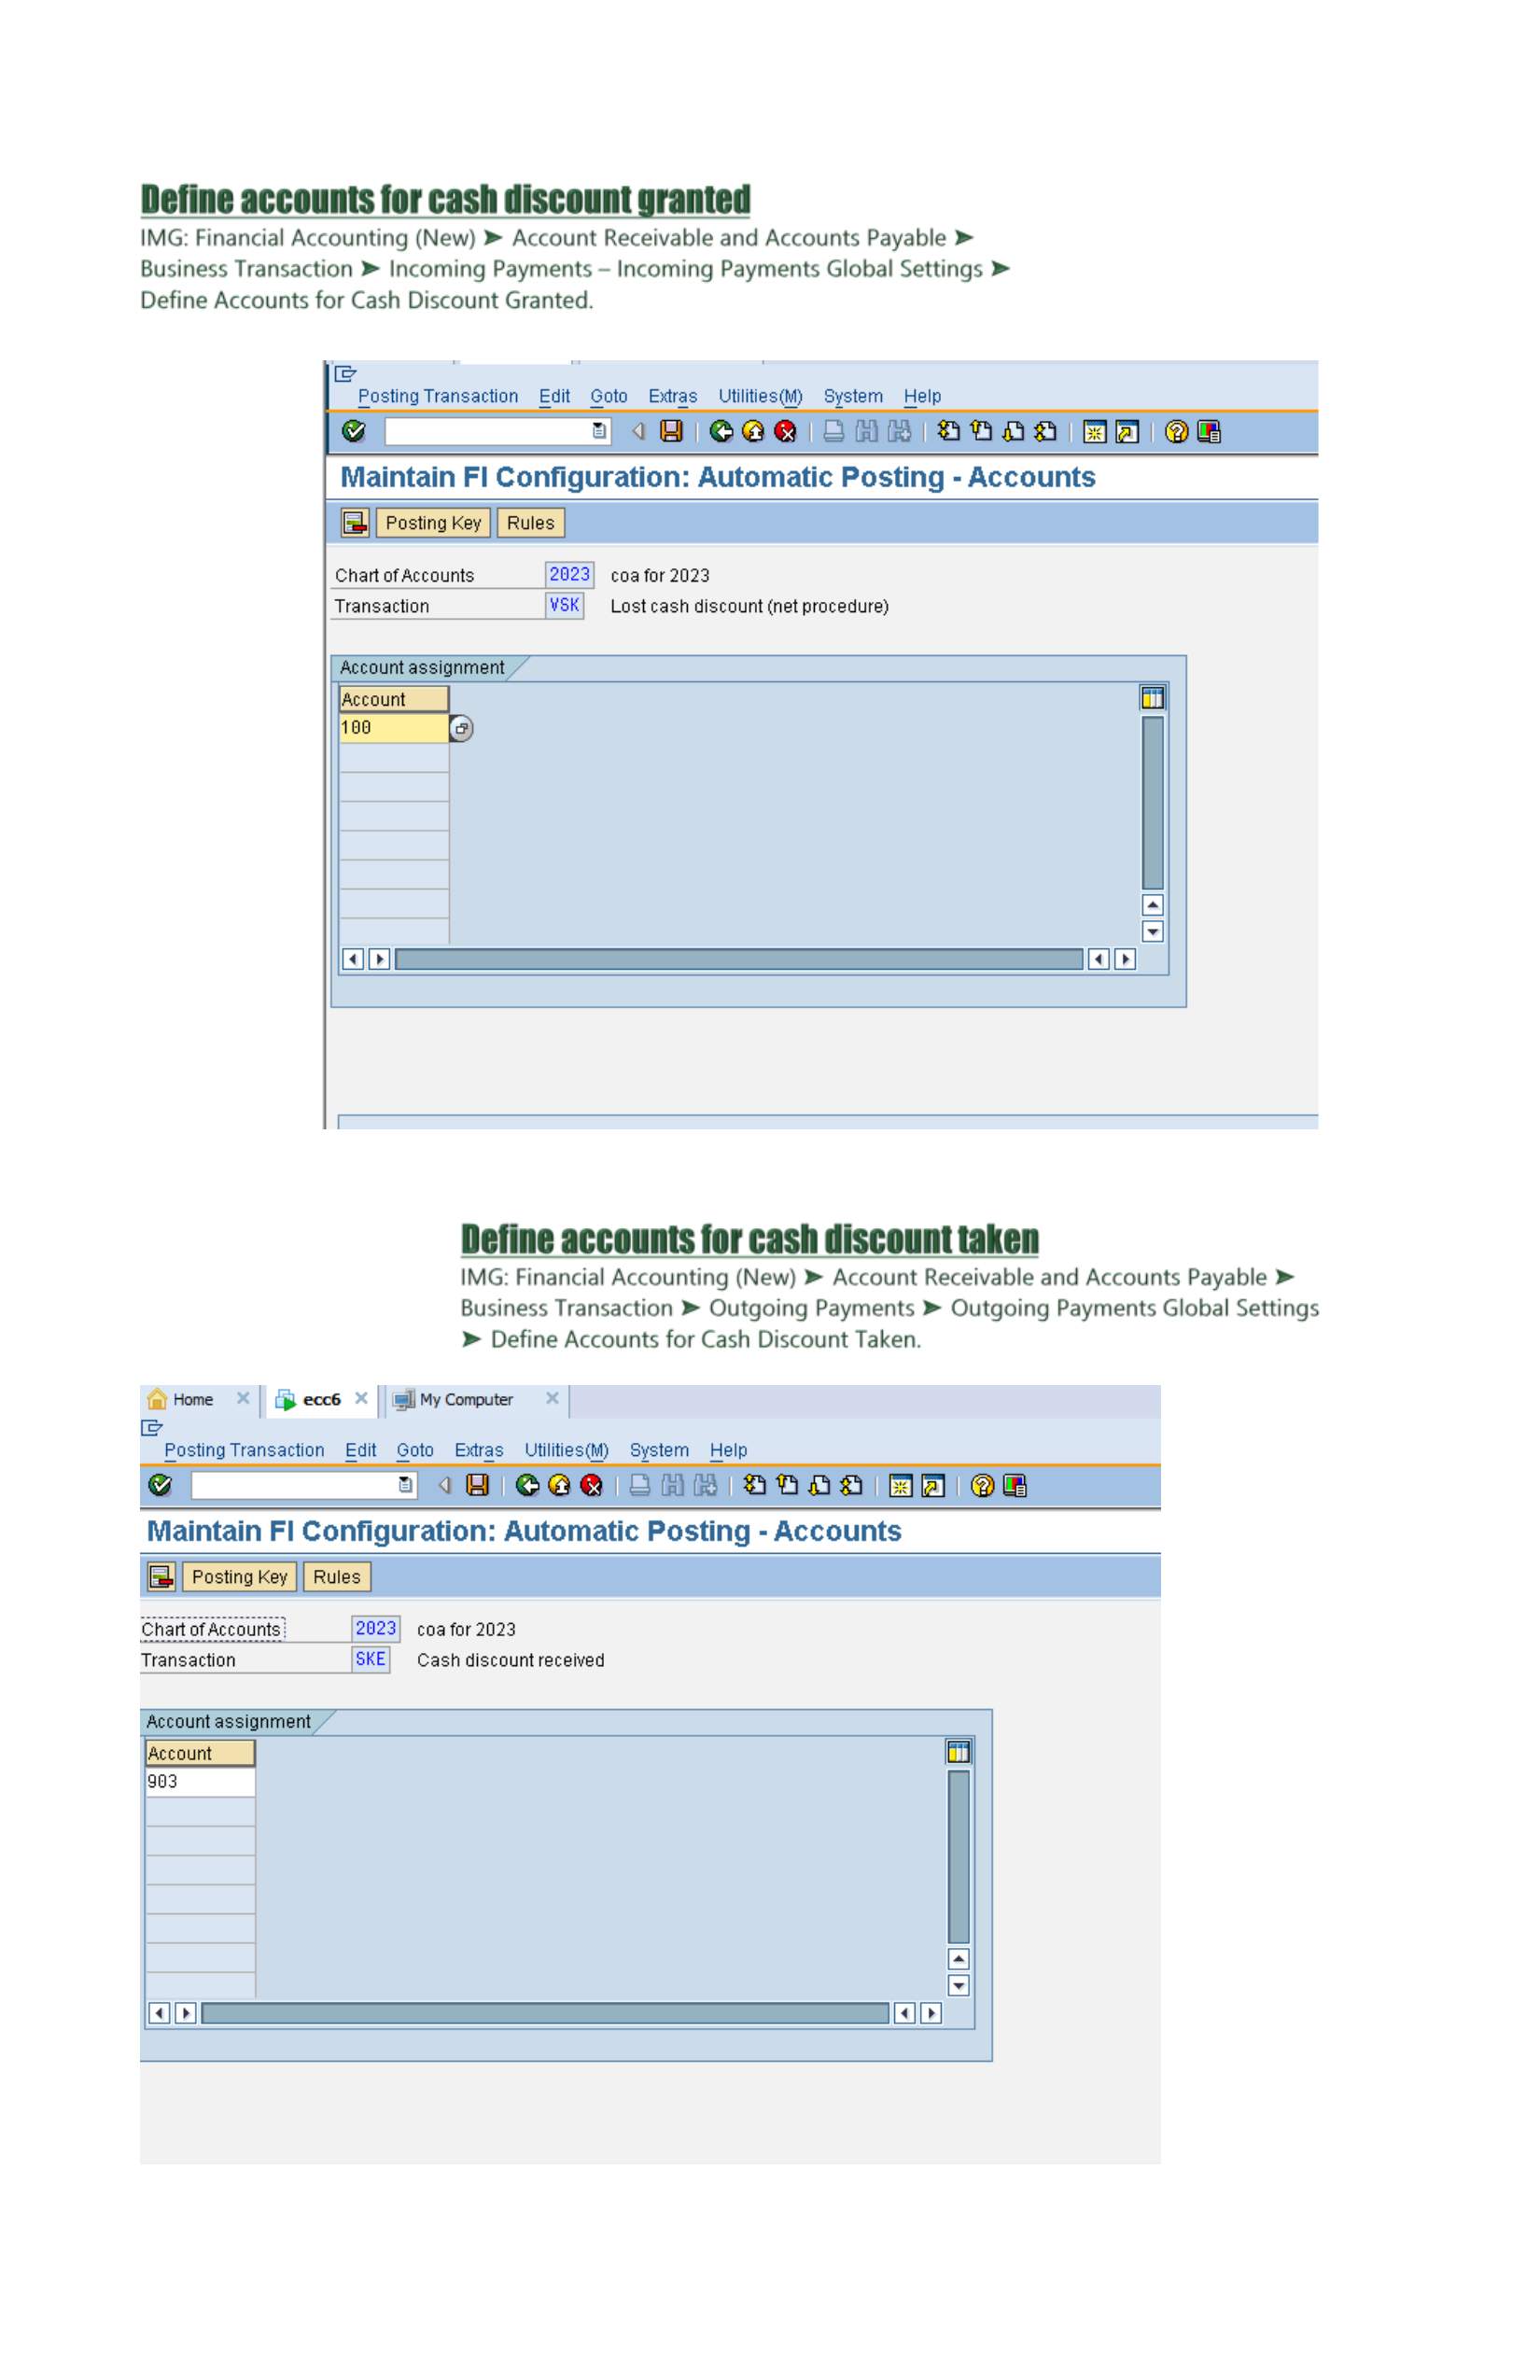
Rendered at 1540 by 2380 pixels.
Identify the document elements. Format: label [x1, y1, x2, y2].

picture [140, 1385, 1161, 2164]
picture [322, 360, 1319, 1129]
picture [140, 175, 1071, 338]
picture [457, 1217, 1340, 1361]
